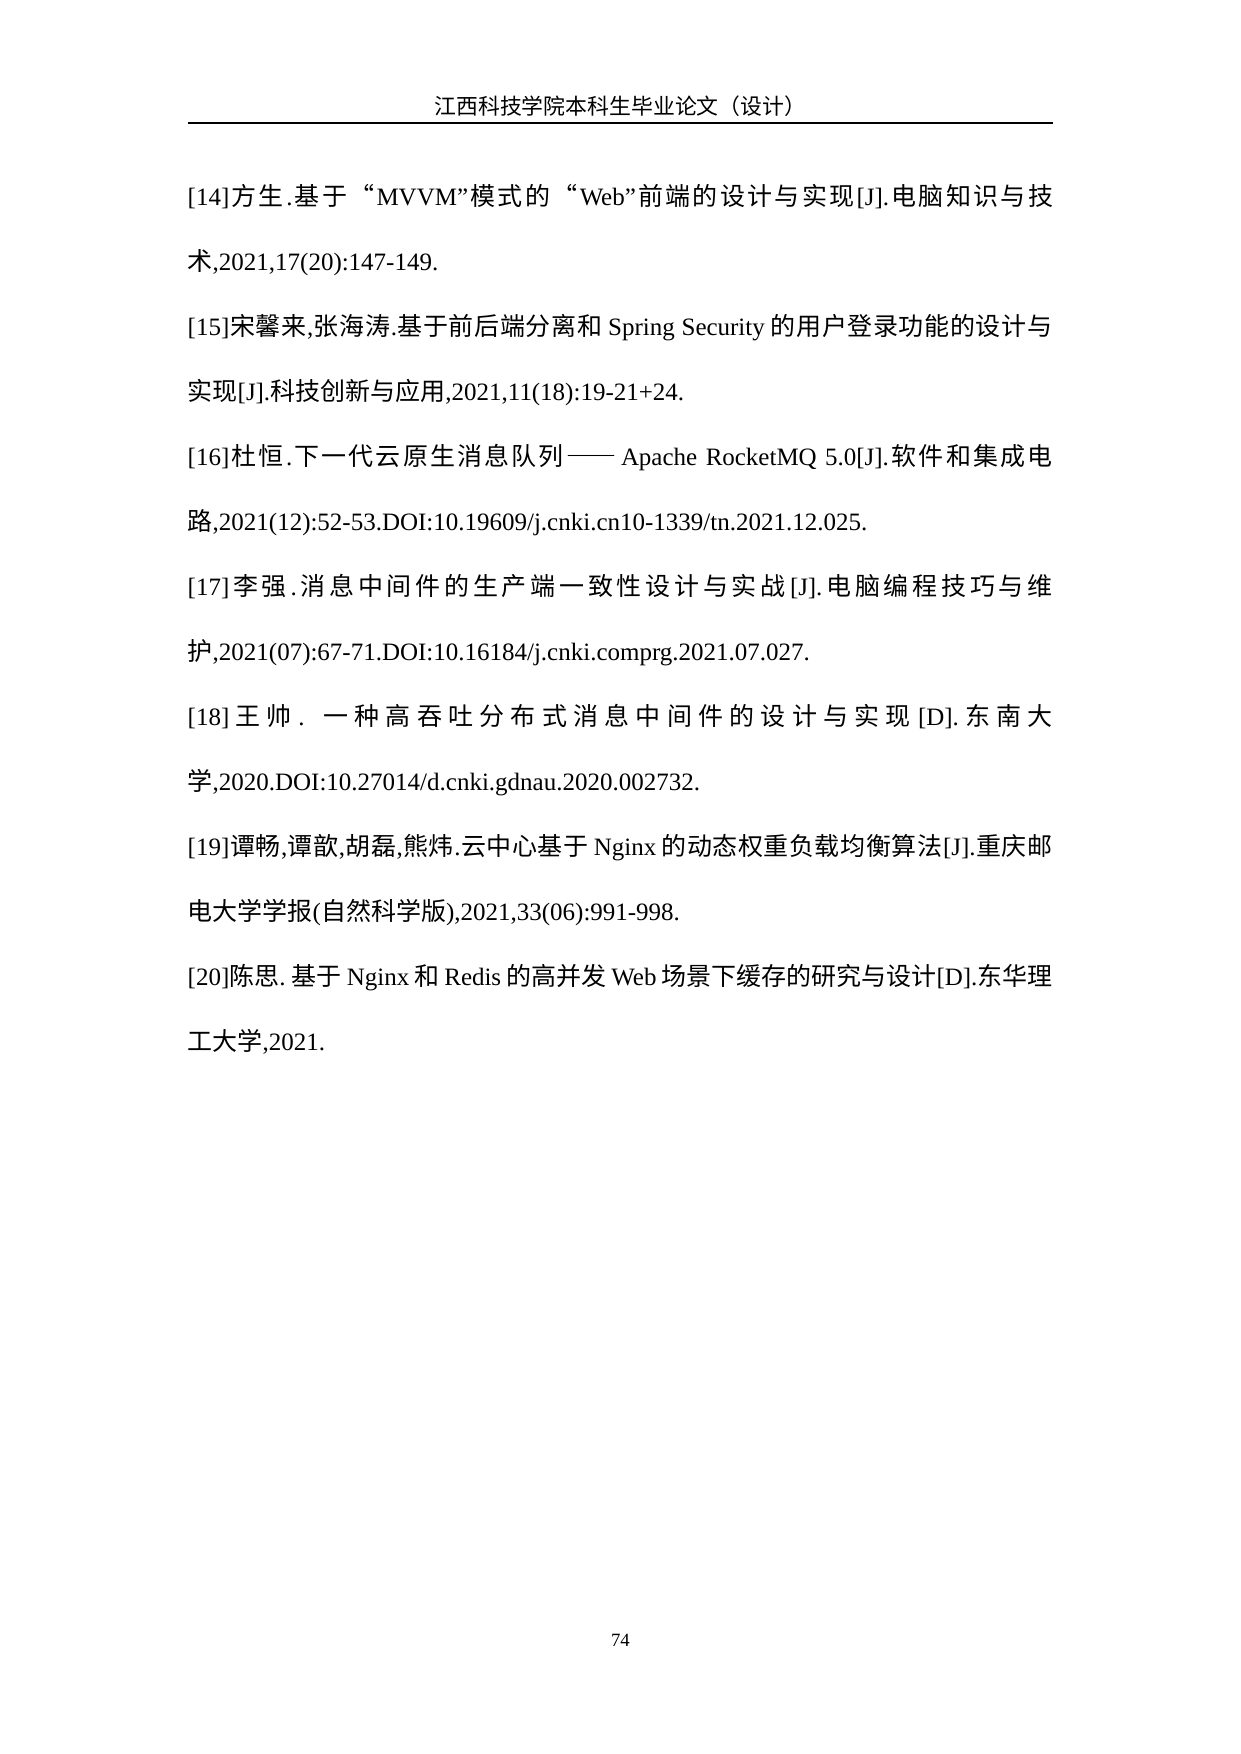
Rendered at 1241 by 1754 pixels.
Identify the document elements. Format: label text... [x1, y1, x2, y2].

text [19]谭畅,谭歆,胡磊,熊炜.云中心基于Nginx的动态权重负载均衡算法[J].重庆邮电大学学报(自然科学版),2021,33(06):991-998. [187, 812, 1053, 942]
text [20]陈思. 基于Nginx和Redis的高并发Web场景下缓存的研究与设计[D].东华理工大学,2021. [187, 942, 1053, 1072]
text [17]李强.消息中间件的生产端一致性设计与实战[J].电脑编程技巧与维护,2021(07):67-71.DOI:10.16184/j.cnki.comprg.2021.07.027. [187, 552, 1053, 682]
text [15]宋馨来,张海涛.基于前后端分离和Spring Security的用户登录功能的设计与实现[J].科技创新与应用,2021,11(18):19-21+24. [187, 292, 1053, 422]
text [14]方生.基于“MVVM”模式的“Web”前端的设计与实现[J].电脑知识与技术,2021,17(20):147-149. [187, 162, 1053, 292]
text [16]杜恒.下一代云原生消息队列——Apache RocketMQ 5.0[J].软件和集成电路,2021(12):52-53.DOI:10.19609/j.cnki.cn10-1339/tn.2021.12.025. [187, 422, 1053, 552]
text [18]王帅. 一种高吞吐分布式消息中间件的设计与实现[D].东南大学,2020.DOI:10.27014/d.cnki.gdnau.2020.002732. [187, 682, 1053, 812]
